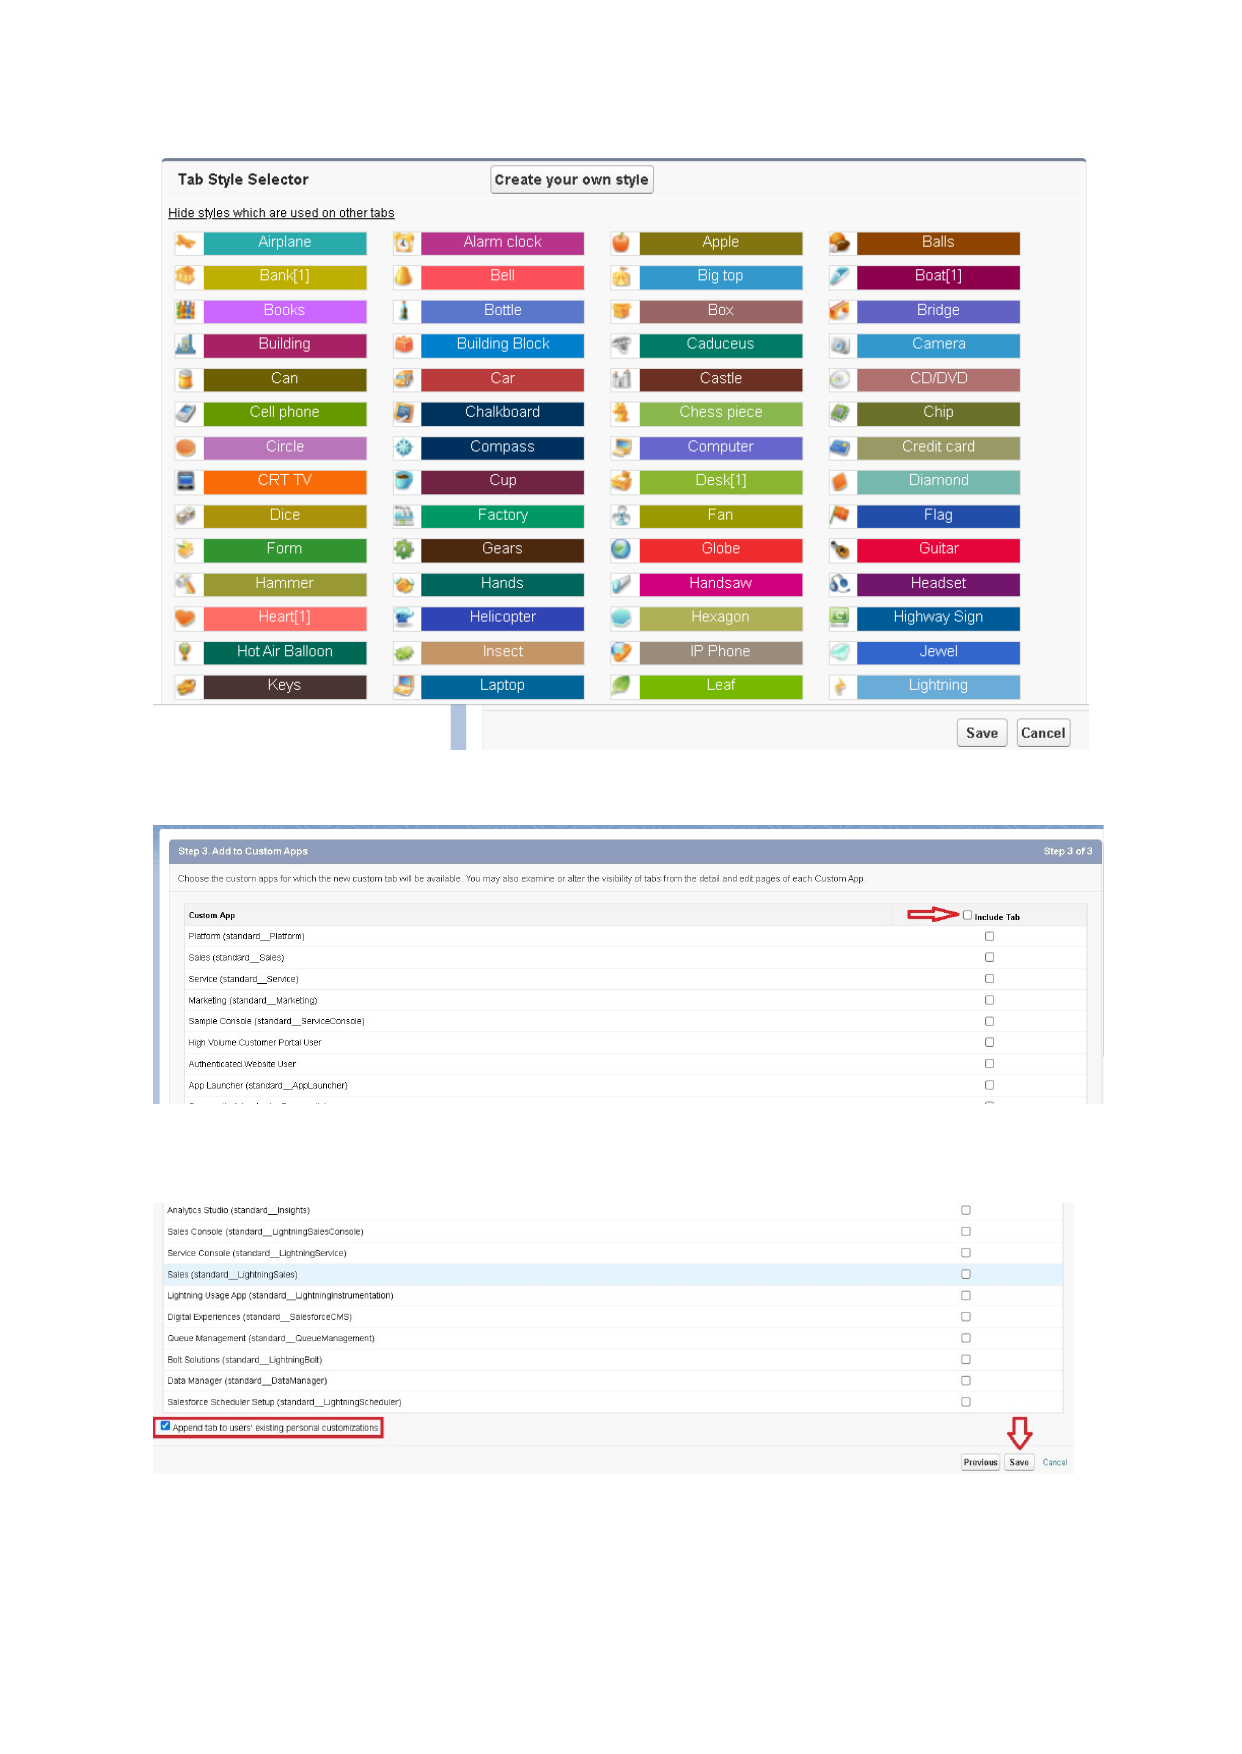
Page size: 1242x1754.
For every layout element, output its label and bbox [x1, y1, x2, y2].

picture [153, 825, 1104, 1104]
picture [153, 152, 1090, 750]
picture [153, 1203, 1075, 1474]
